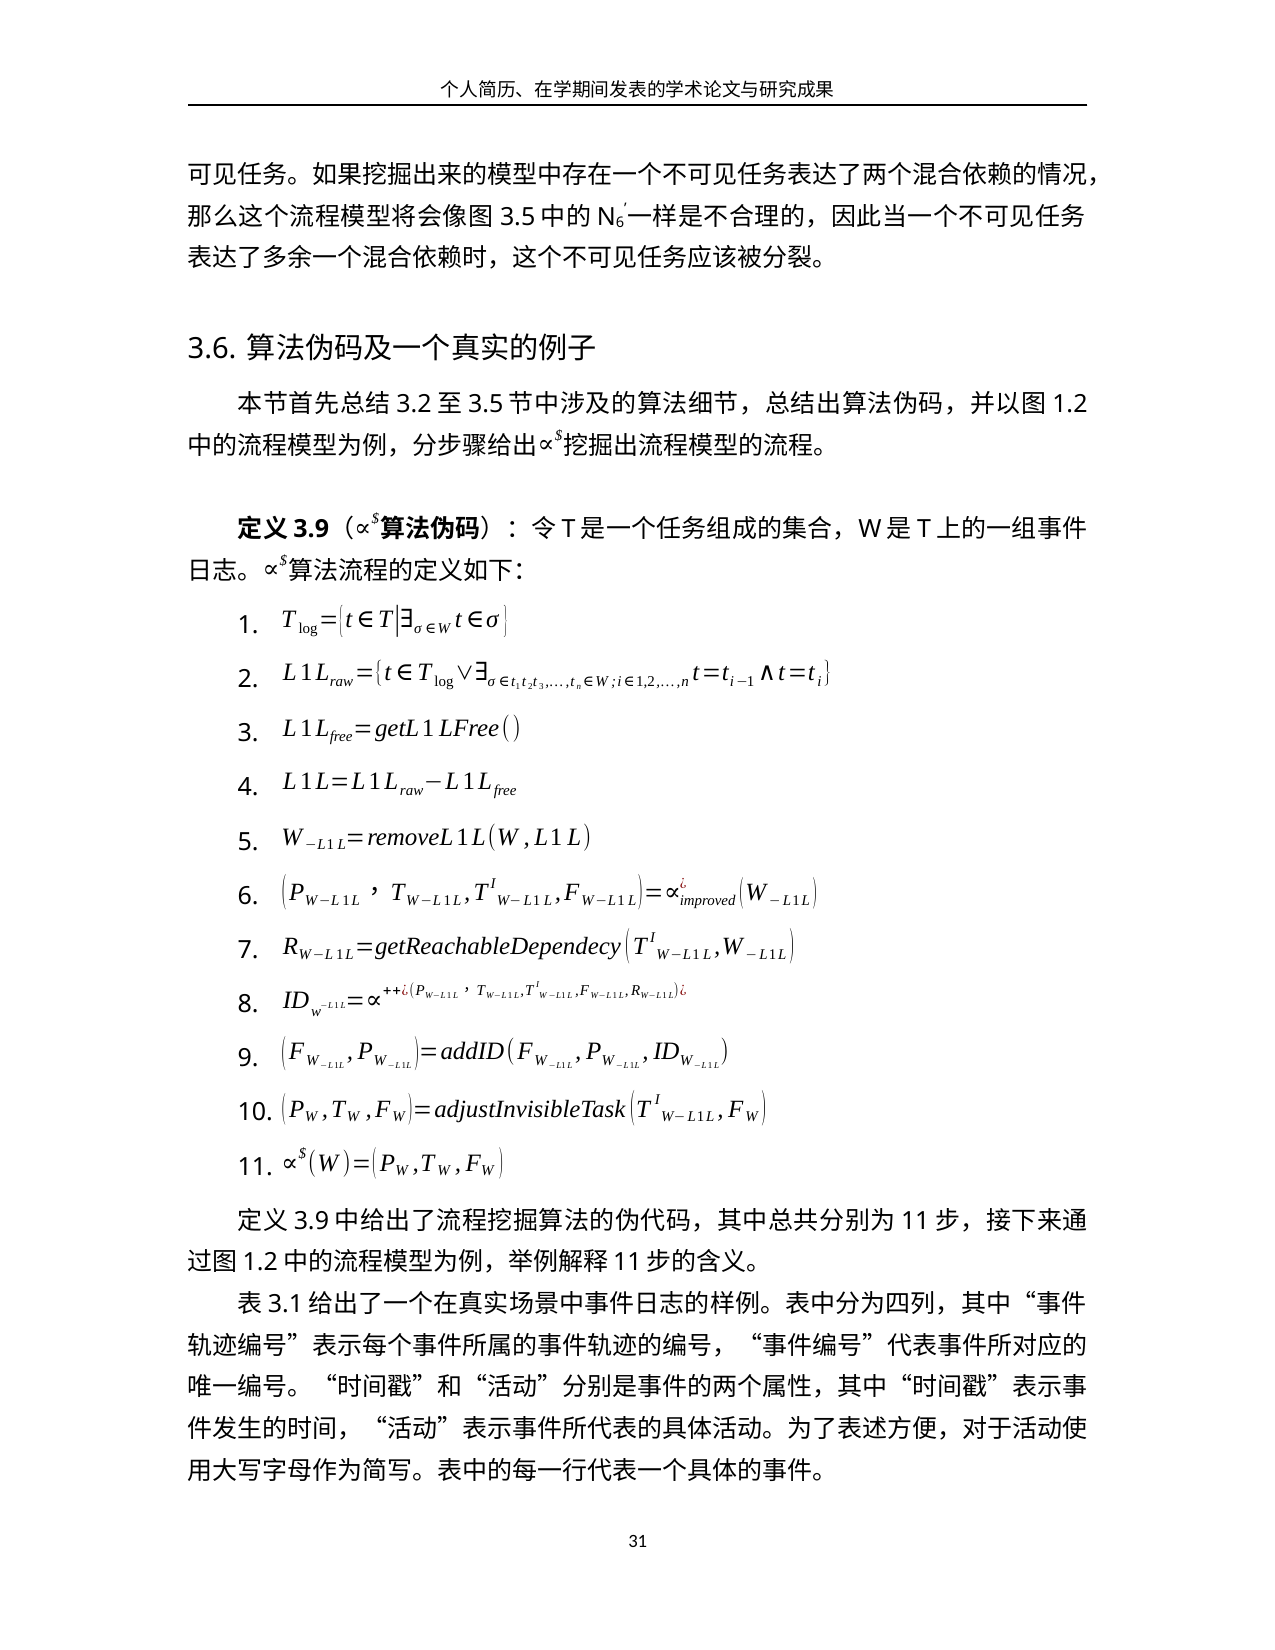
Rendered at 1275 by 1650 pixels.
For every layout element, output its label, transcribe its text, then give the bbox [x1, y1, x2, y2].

text 定义3.9中给出了流程挖掘算法的伪代码，其中总共分别为11步，接下来通过图1.2中的流程模型为例，举例解释11步的含义。 [187, 1196, 1087, 1279]
text 本节首先总结3.2至3.5节中涉及的算法细节，总结出算法伪码，并以图1.2中的流程模型为例，分步骤给出挖掘出流程模型的流程。 [187, 379, 1087, 462]
text 定义3.9（算法伪码）：令T是一个任务组成的集合，W是T上的一组事件日志。算法流程的定义如下： [187, 504, 1087, 587]
text 表3.1给出了一个在真实场景中事件日志的样例。表中分为四列，其中“事件轨迹编号”表示每个事件所属的事件轨迹的编号，“事件编号”代表事件所对应的唯一编号。“时间戳”和“活动”分别是事件的两个属性，其中“时间戳”表示事件发生的时间，“活动”表示事件所代表的具体活动。为了表述方便，对于活动使用大写字母作为简写。表中的每一行代表一个具体的事件。 [187, 1279, 1087, 1487]
list 算法伪码及一个真实的例子 [187, 325, 1087, 367]
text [187, 150, 1087, 275]
